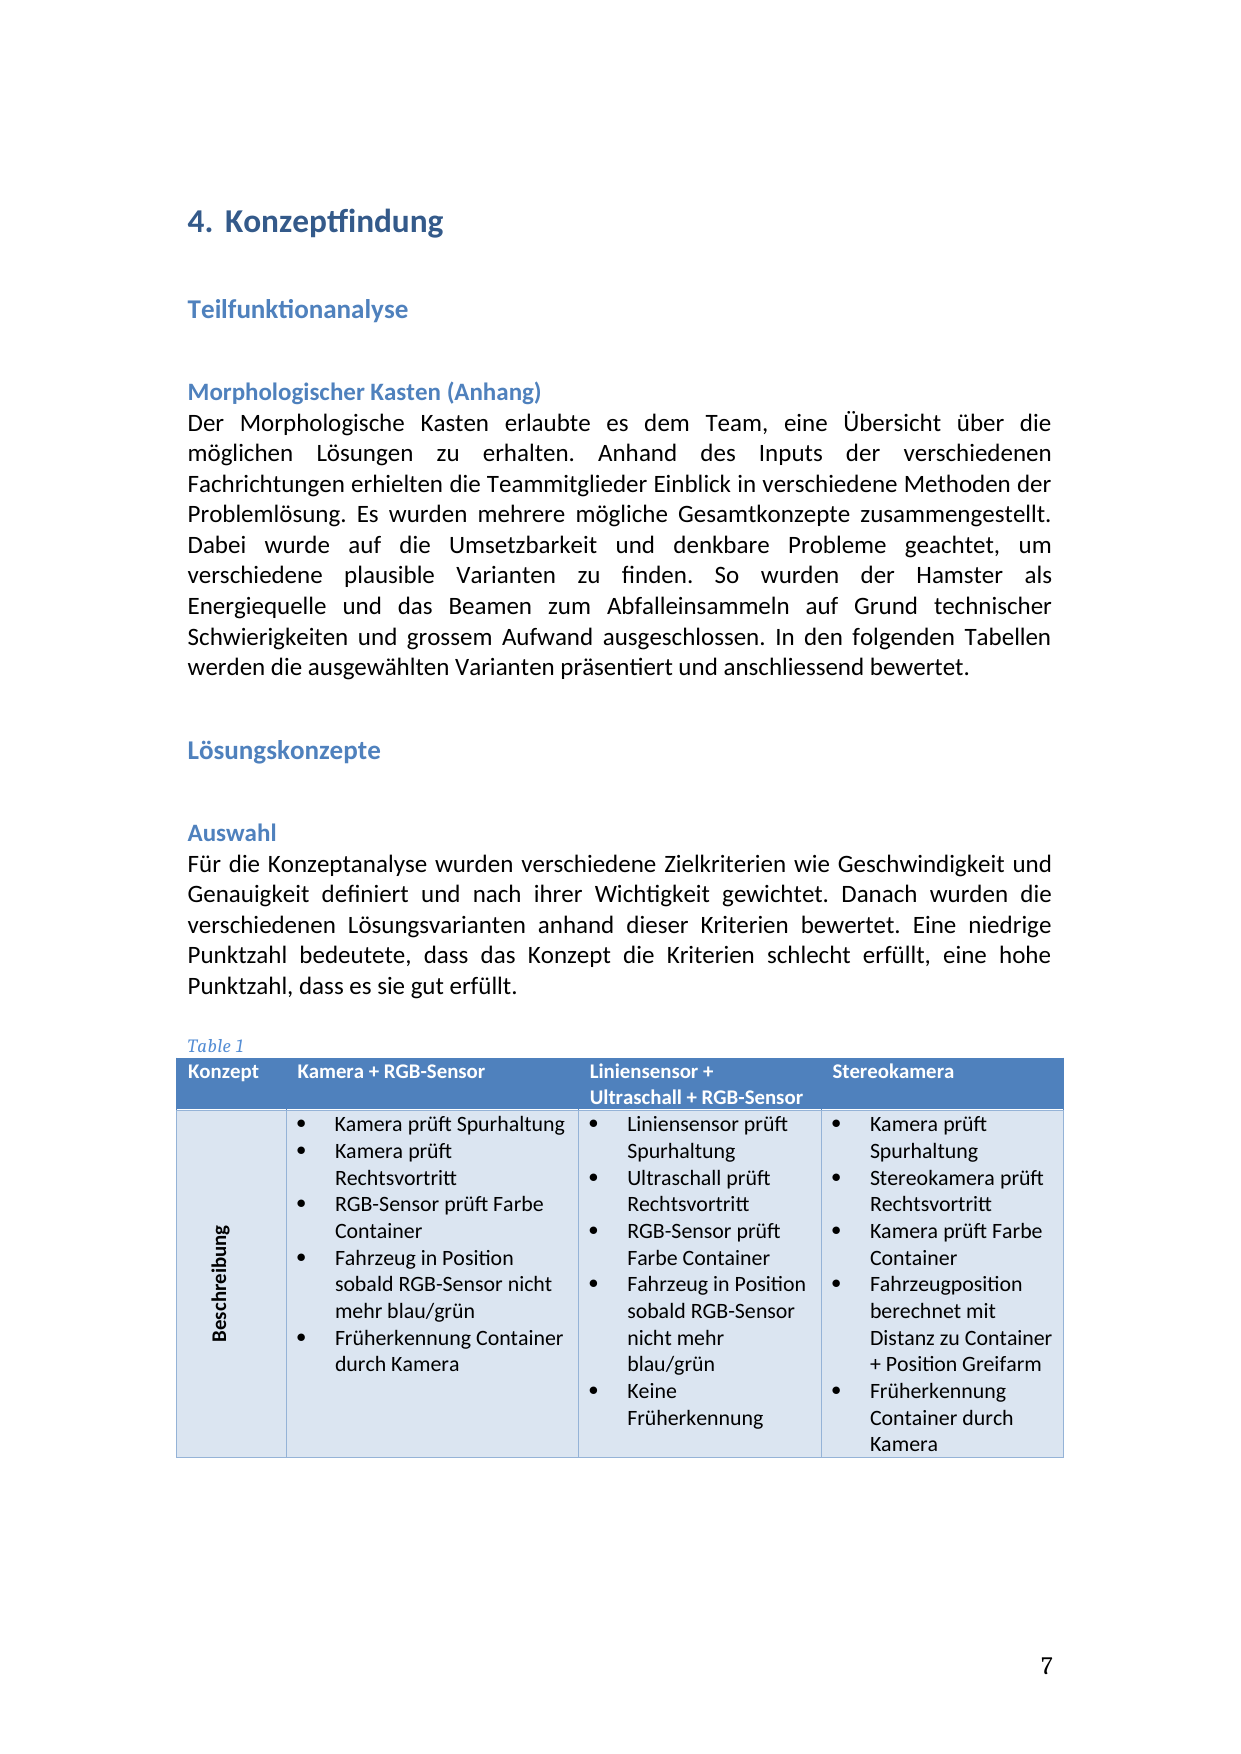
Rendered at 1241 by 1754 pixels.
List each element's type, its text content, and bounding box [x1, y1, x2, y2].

subtitle Auswahl [187, 817, 1053, 848]
text Der Morphologische Kasten erlaubte es dem Team, eine Übersicht über die möglichen Lösungen zu erhalten. Anhand des Inputs der verschiedenen Fachrichtungen erhielten die Teammitglieder Einblick in verschiedene Methoden der Problemlösung. Es wurden mehrere mögliche Gesamtkonzepte zusammengestellt. Dabei wurde auf die Umsetzbarkeit und denkbare Probleme geachtet, um verschiedene plausible Varianten zu finden. So wurden der Hamster als Energiequelle und das Beamen zum Abfalleinsammeln auf Grund technischer Schwierigkeiten und grossem Aufwand ausgeschlossen. In den folgenden Tabellen werden die ausgewählten Varianten präsentiert und anschliessend bewertet. [187, 407, 1053, 682]
table_header Kamera + RGB-Sensor [287, 1059, 578, 1109]
table_header Stereokamera [822, 1059, 1063, 1109]
table_header Konzept [177, 1059, 286, 1109]
subtitle Teilfunktionanalyse [187, 292, 1053, 325]
table_cell Beschreibung [177, 1111, 286, 1457]
table_cell Liniensensor prüft Spurhaltung Ultraschall prüft Rechtsvortritt RGB-Sensor prüft Farbe Container Fahrzeug in Position sobald RGB-Sensor nicht mehr blau/grün Keine Früherkennung [579, 1111, 821, 1457]
text Für die Konzeptanalyse wurden verschiedene Zielkriterien wie Geschwindigkeit und Genauigkeit definiert und nach ihrer Wichtigkeit gewichtet. Danach wurden die verschiedenen Lösungsvarianten anhand dieser Kriterien bewertet. Eine niedrige Punktzahl bedeutete, dass das Konzept die Kriterien schlecht erfüllt, eine hohe Punktzahl, dass es sie gut erfüllt. [187, 848, 1053, 1001]
subtitle Lösungskonzepte [187, 733, 1053, 766]
subtitle Konzeptfindung [187, 200, 1053, 241]
subtitle Morphologischer Kasten (Anhang) [187, 376, 1053, 407]
table_cell Kamera prüft Spurhaltung Kamera prüft Rechtsvortritt RGB-Sensor prüft Farbe Container Fahrzeug in Position sobald RGB-Sensor nicht mehr blau/grün Früherkennung Container durch Kamera [287, 1111, 578, 1457]
table_cell Kamera prüft Spurhaltung Stereokamera prüft Rechtsvortritt Kamera prüft Farbe Container Fahrzeugposition berechnet mit Distanz zu Container + Position Greifarm Früherkennung Container durch Kamera [822, 1111, 1063, 1457]
table_header Liniensensor + Ultraschall + RGB-Sensor [579, 1059, 821, 1109]
